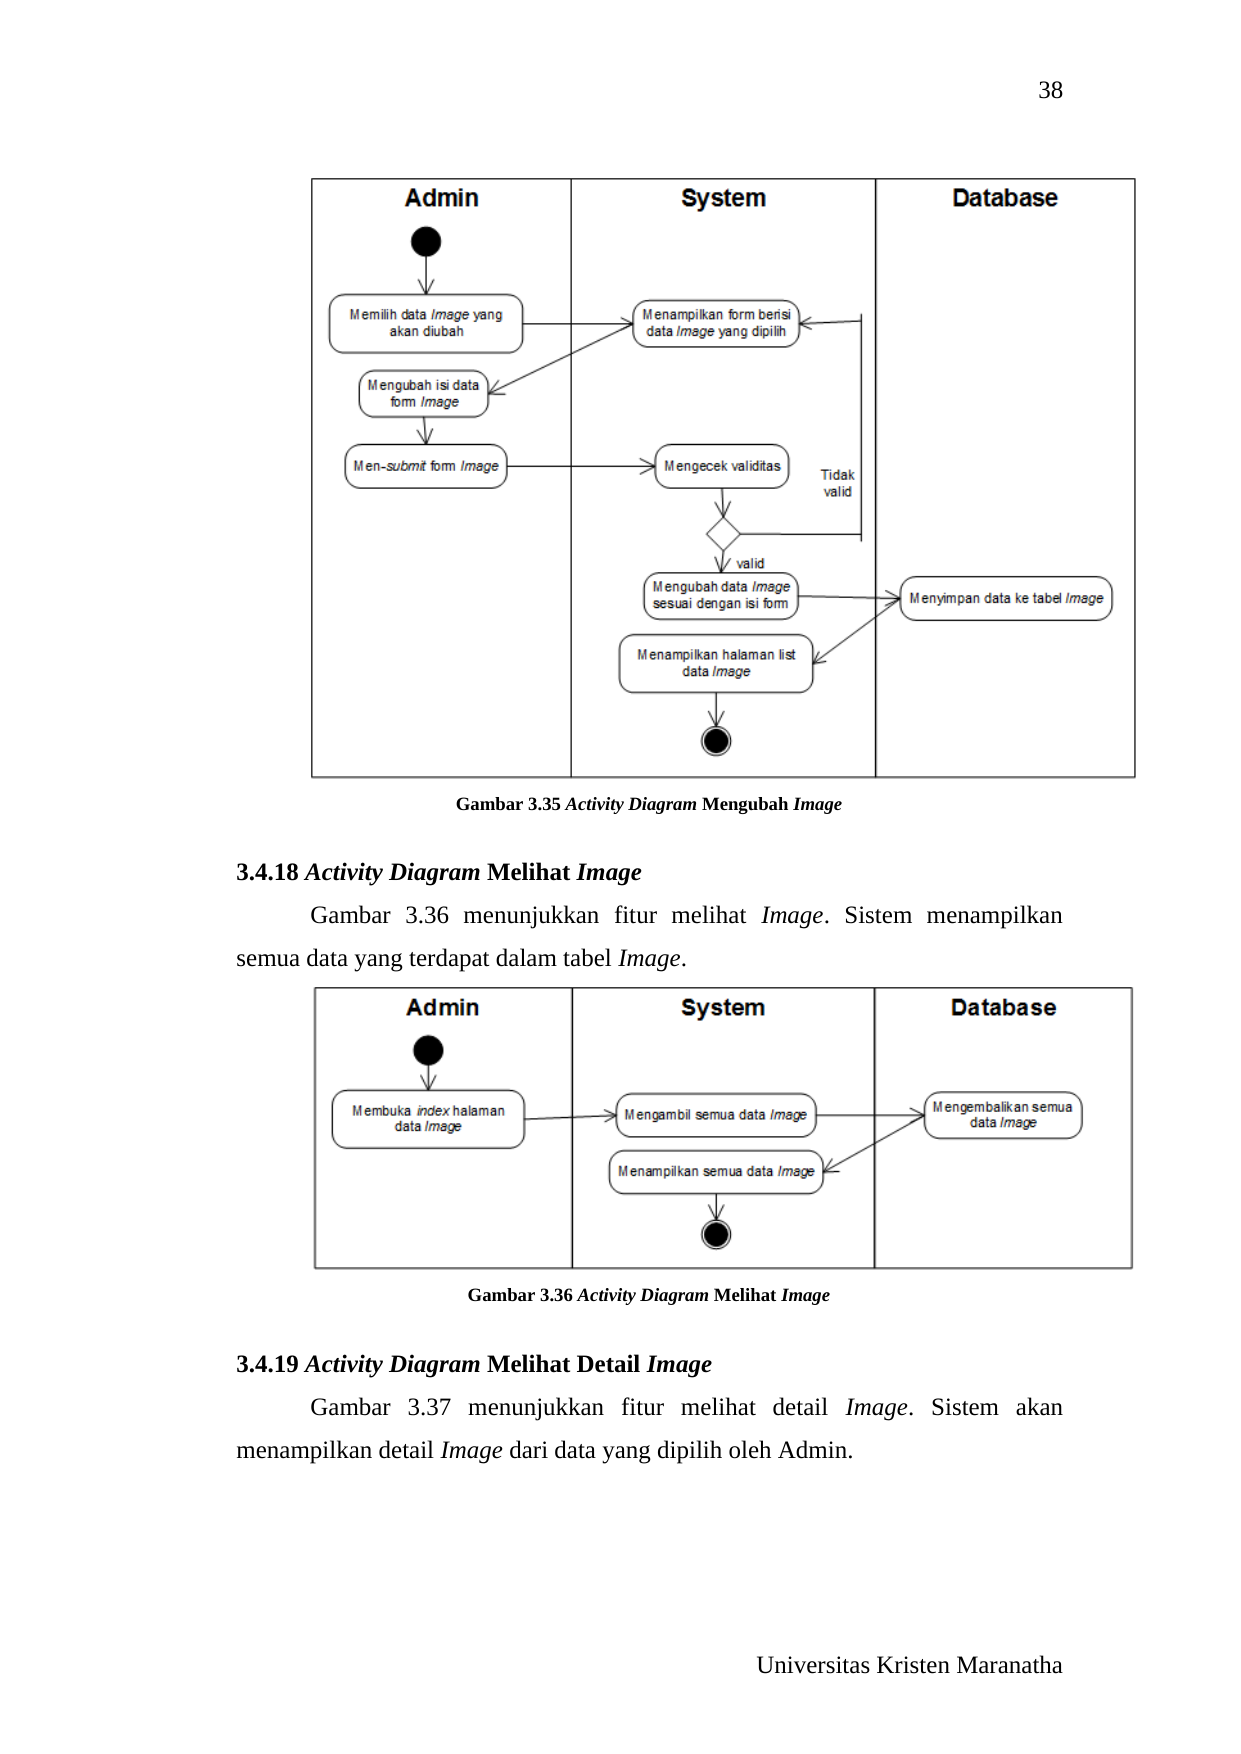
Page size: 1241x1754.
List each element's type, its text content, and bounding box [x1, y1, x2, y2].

subtitle Activity Diagram Melihat Image [236, 857, 1063, 886]
picture [310, 177, 1137, 779]
text Gambar 3.37 menunjukkan fitur melihat detail Image. Sistem akan menampilkan detail Image dari data yang dipilih oleh Admin. [236, 1392, 1063, 1464]
subtitle Activity Diagram Melihat Detail Image [236, 1349, 1063, 1377]
text Gambar 3.36 menunjukkan fitur melihat Image. Sistem menampilkan semua data yang terdapat dalam tabel Image. [236, 900, 1063, 972]
picture [310, 986, 1137, 1270]
